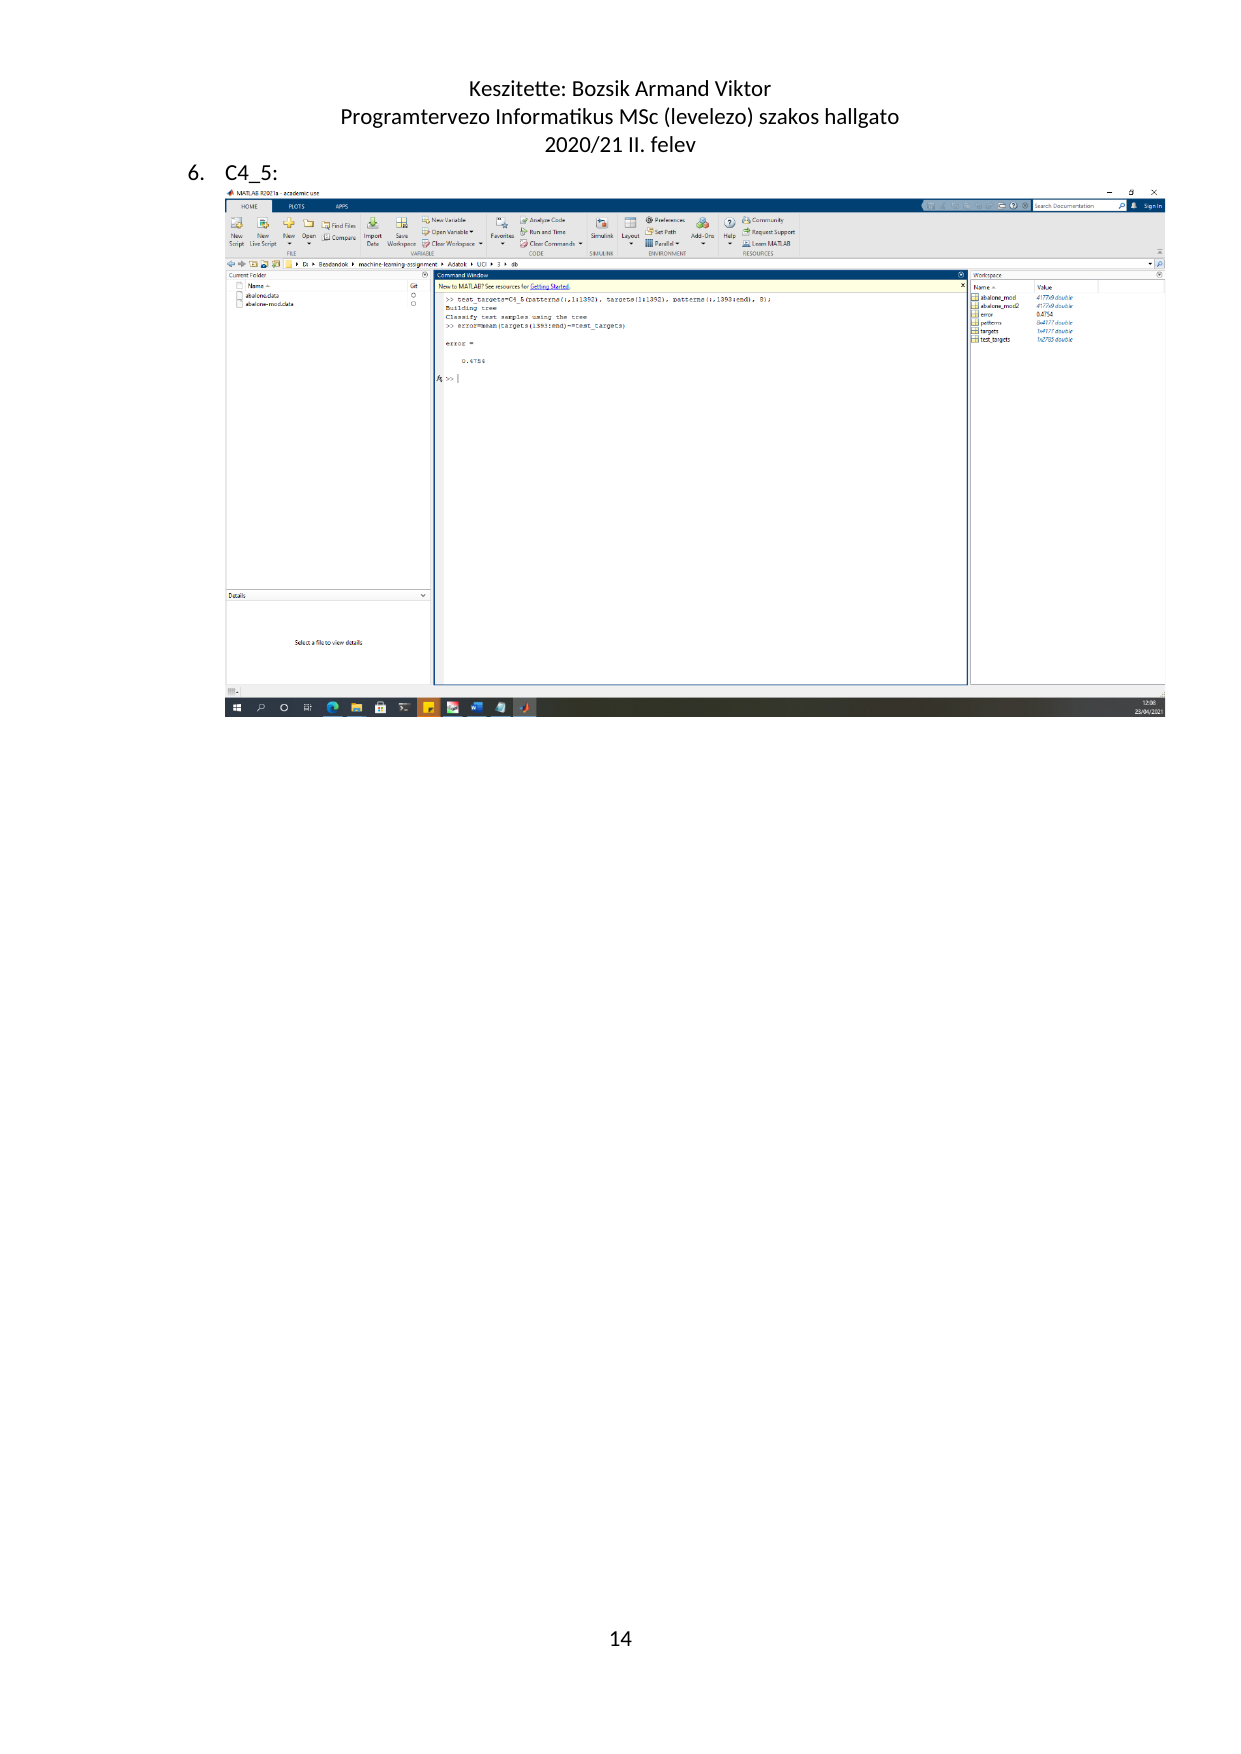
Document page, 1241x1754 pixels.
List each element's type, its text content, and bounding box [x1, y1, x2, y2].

picture [225, 188, 1166, 717]
